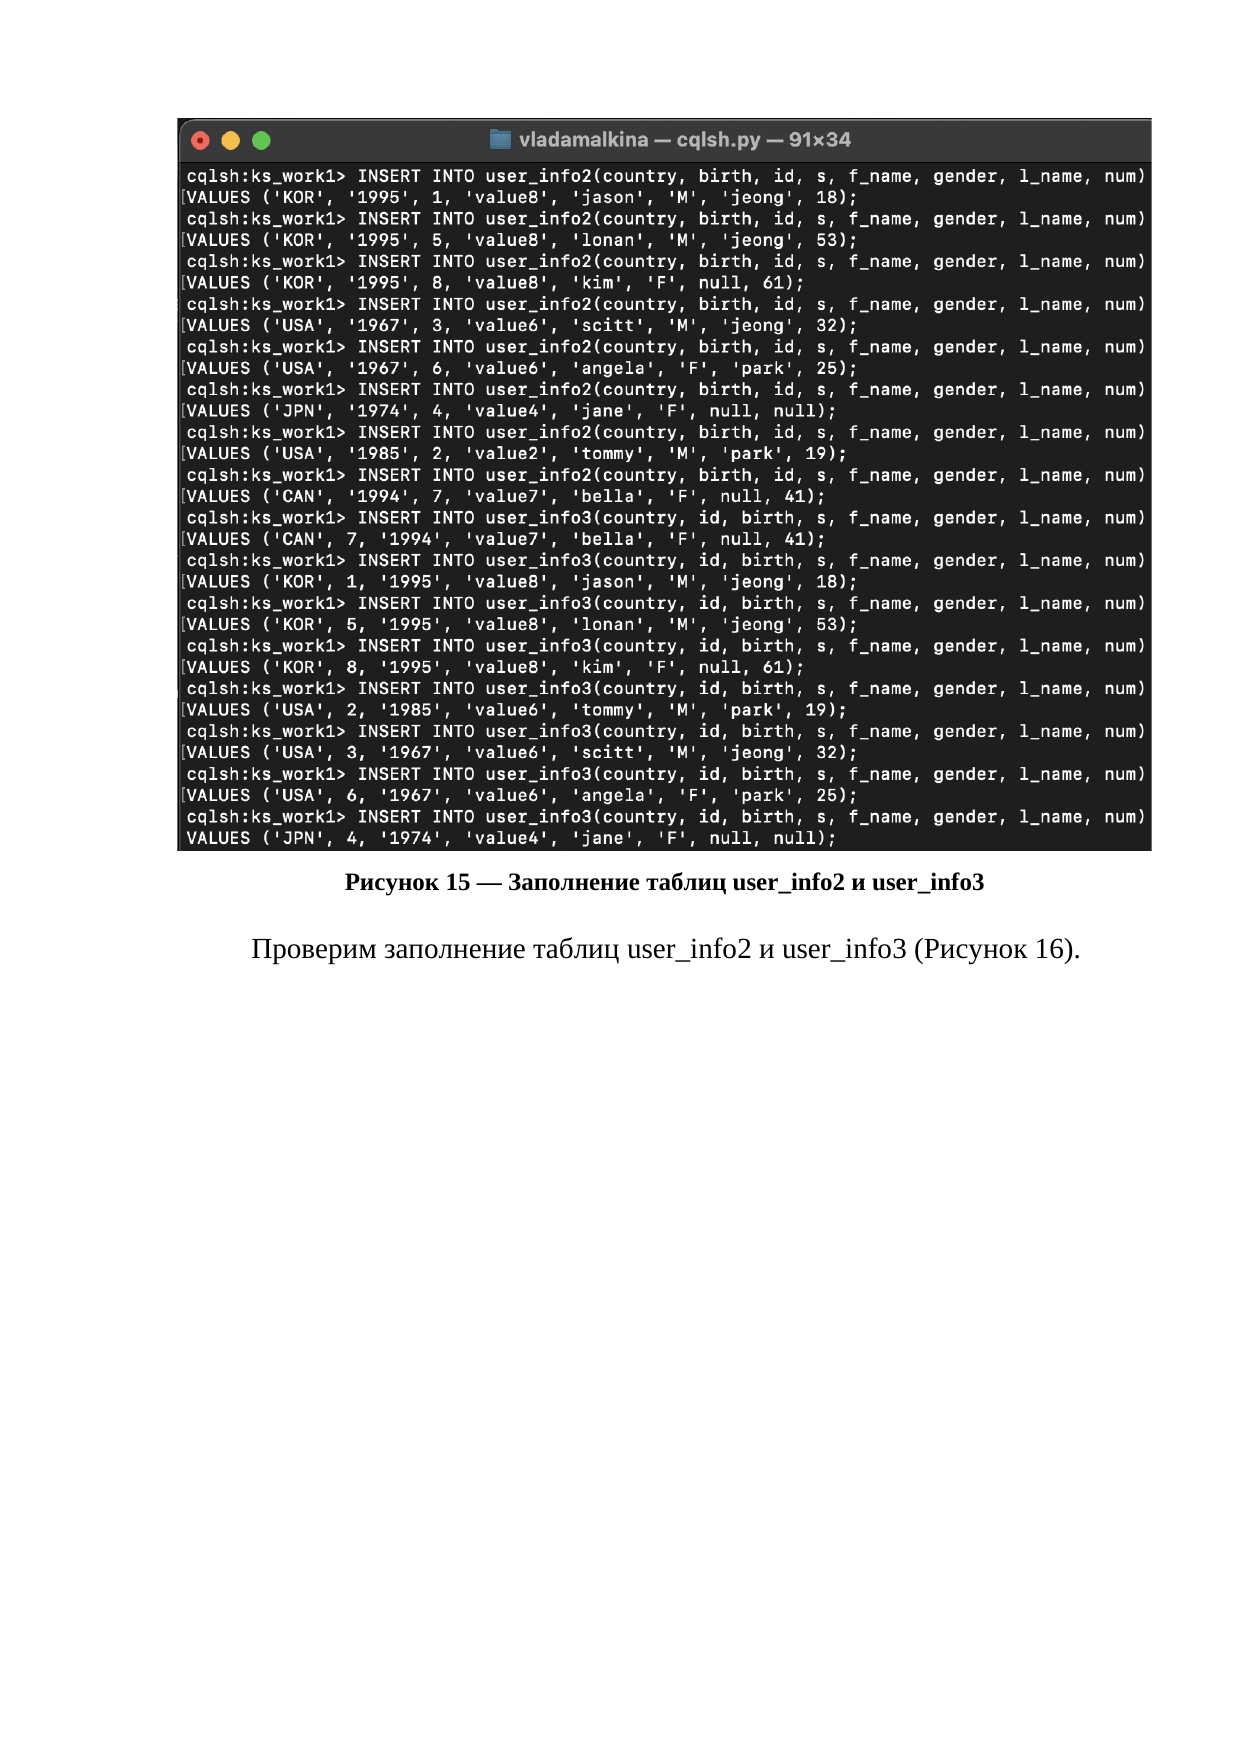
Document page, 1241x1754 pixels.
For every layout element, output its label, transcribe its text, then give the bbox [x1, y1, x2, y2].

text Рисунок 15 — Заполнение таблиц user_info2 и user_info3 [177, 867, 1152, 896]
text Проверим заполнение таблиц user_info2 и user_info3 (Рисунок 16). [177, 931, 1152, 964]
picture [177, 118, 1152, 851]
